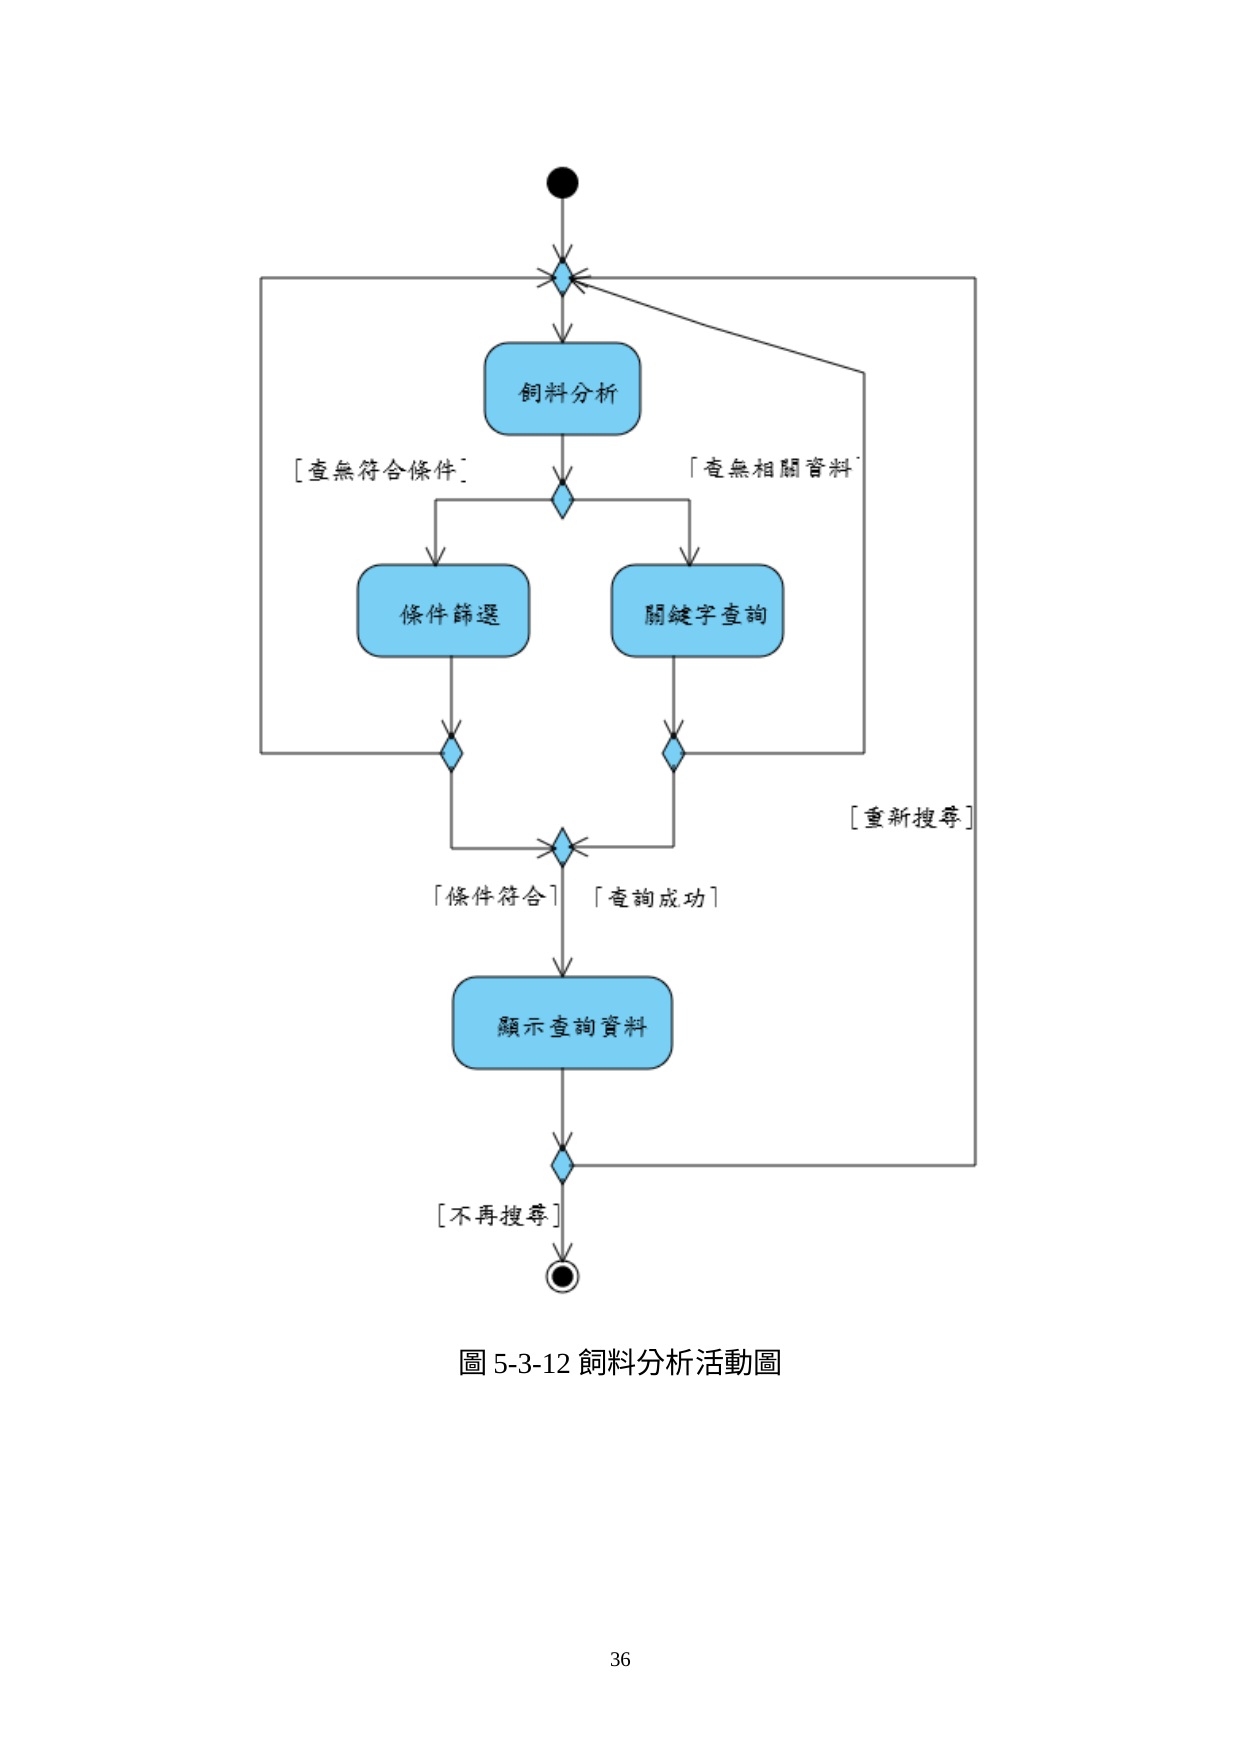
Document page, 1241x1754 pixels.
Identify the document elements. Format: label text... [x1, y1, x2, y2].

picture [258, 164, 982, 1299]
text 圖5-3-12 飼料分析活動圖 [118, 1327, 1122, 1385]
